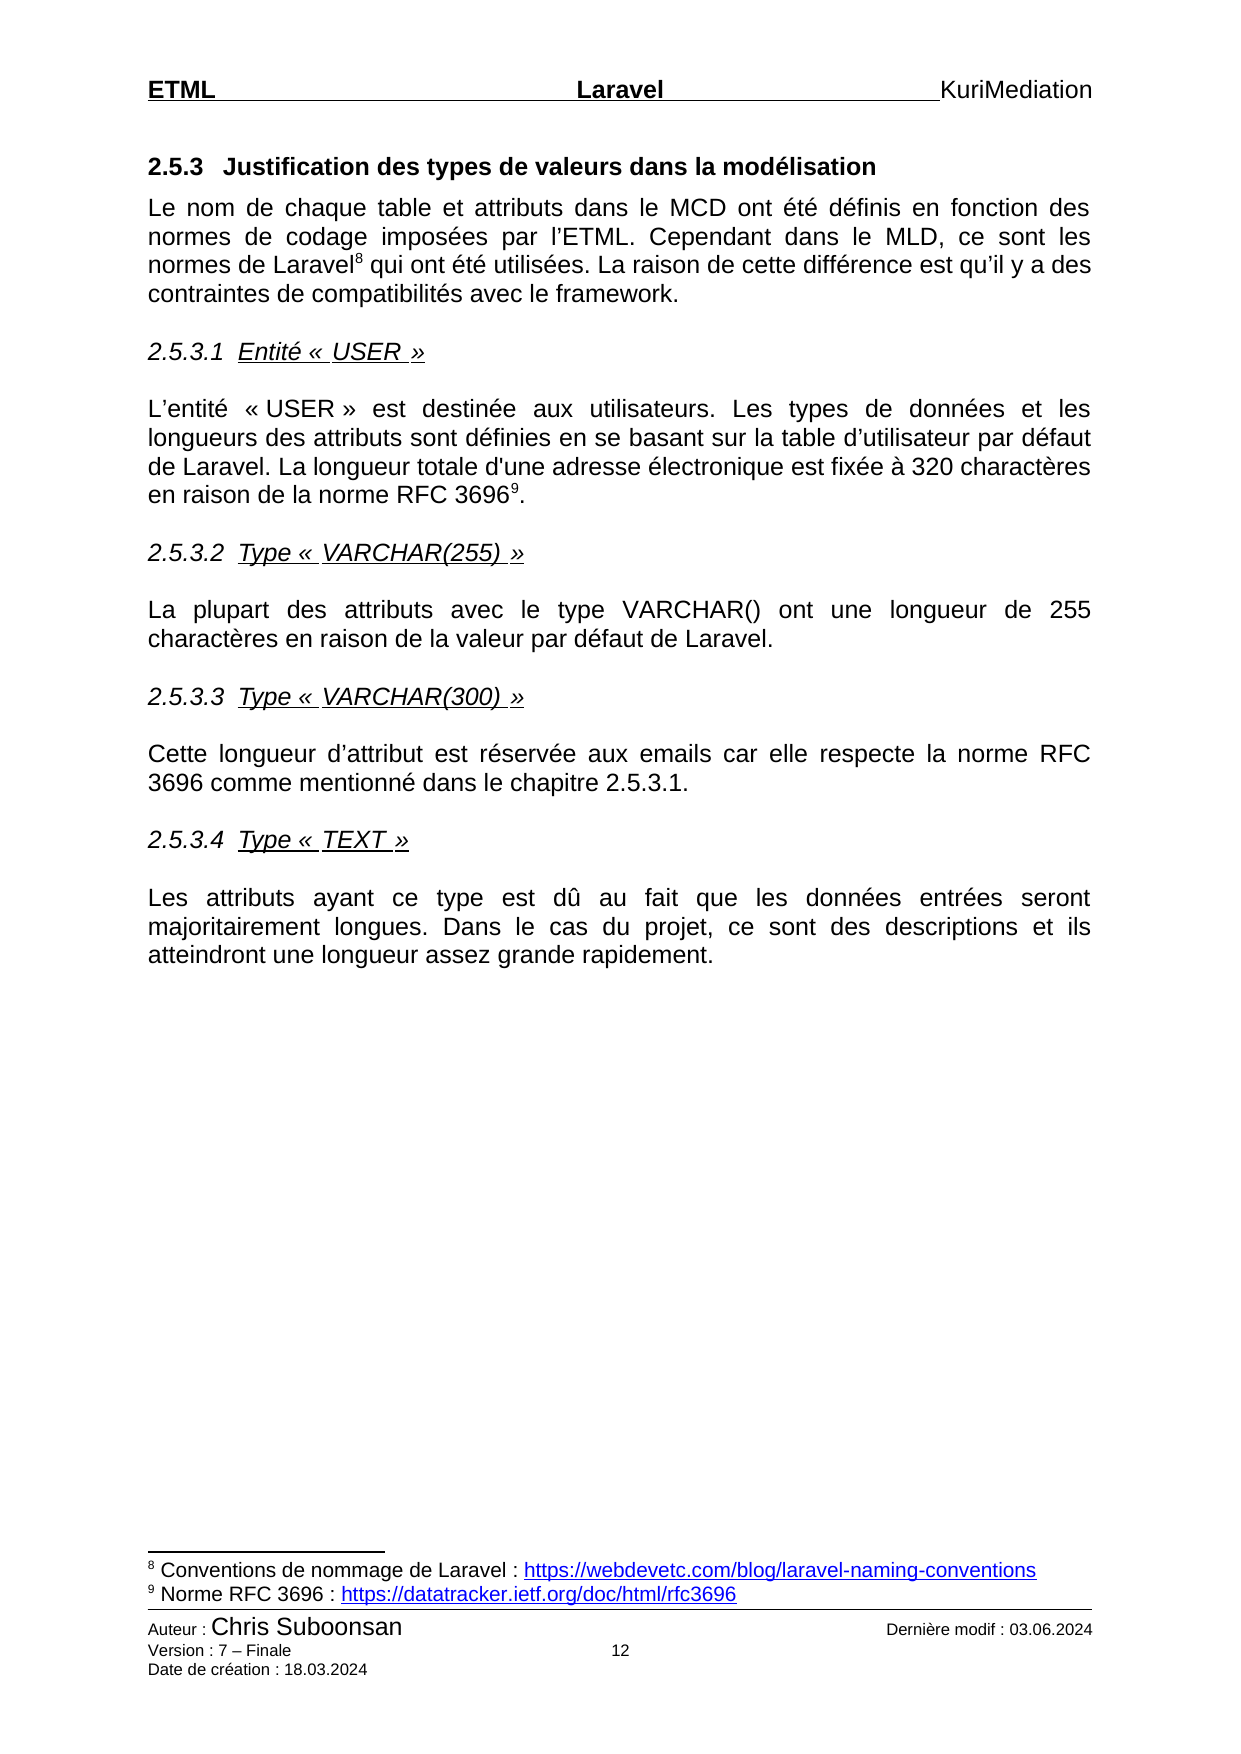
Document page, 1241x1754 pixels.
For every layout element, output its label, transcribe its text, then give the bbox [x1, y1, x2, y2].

subtitle Type « VARCHAR(300) » [148, 682, 1092, 710]
subtitle Type « TEXT » [148, 825, 1092, 854]
text Cette longueur d’attribut est réservée aux emails car elle respecte la norme RFC 3696 comme mentionné dans le chapitre 2.5.3.1. [148, 739, 1092, 797]
text La plupart des attributs avec le type VARCHAR() ont une longueur de 255 charactères en raison de la valeur par défaut de Laravel. [148, 595, 1092, 653]
subtitle Entité « USER » [148, 337, 1092, 365]
subtitle Type « VARCHAR(255) » [148, 538, 1092, 567]
text L’entité « USER » est destinée aux utilisateurs. Les types de données et les longueurs des attributs sont définies en se basant sur la table d’utilisateur par défaut de Laravel. La longueur totale d'une adresse électronique est fixée à 320 charactères en raison de la norme RFC 3696. [148, 394, 1092, 509]
text Le nom de chaque table et attributs dans le MCD ont été définis en fonction des normes de codage imposées par l’ETML. Cependant dans le MLD, ce sont les normes de Laravel qui ont été utilisées. La raison de cette différence est qu’il y a des contraintes de compatibilités avec le framework. [148, 193, 1092, 308]
text Les attributs ayant ce type est dû au fait que les données entrées seront majoritairement longues. Dans le cas du projet, ce sont des descriptions et ils atteindront une longueur assez grande rapidement. [148, 883, 1092, 969]
subtitle Justification des types de valeurs dans la modélisation [148, 152, 1092, 180]
